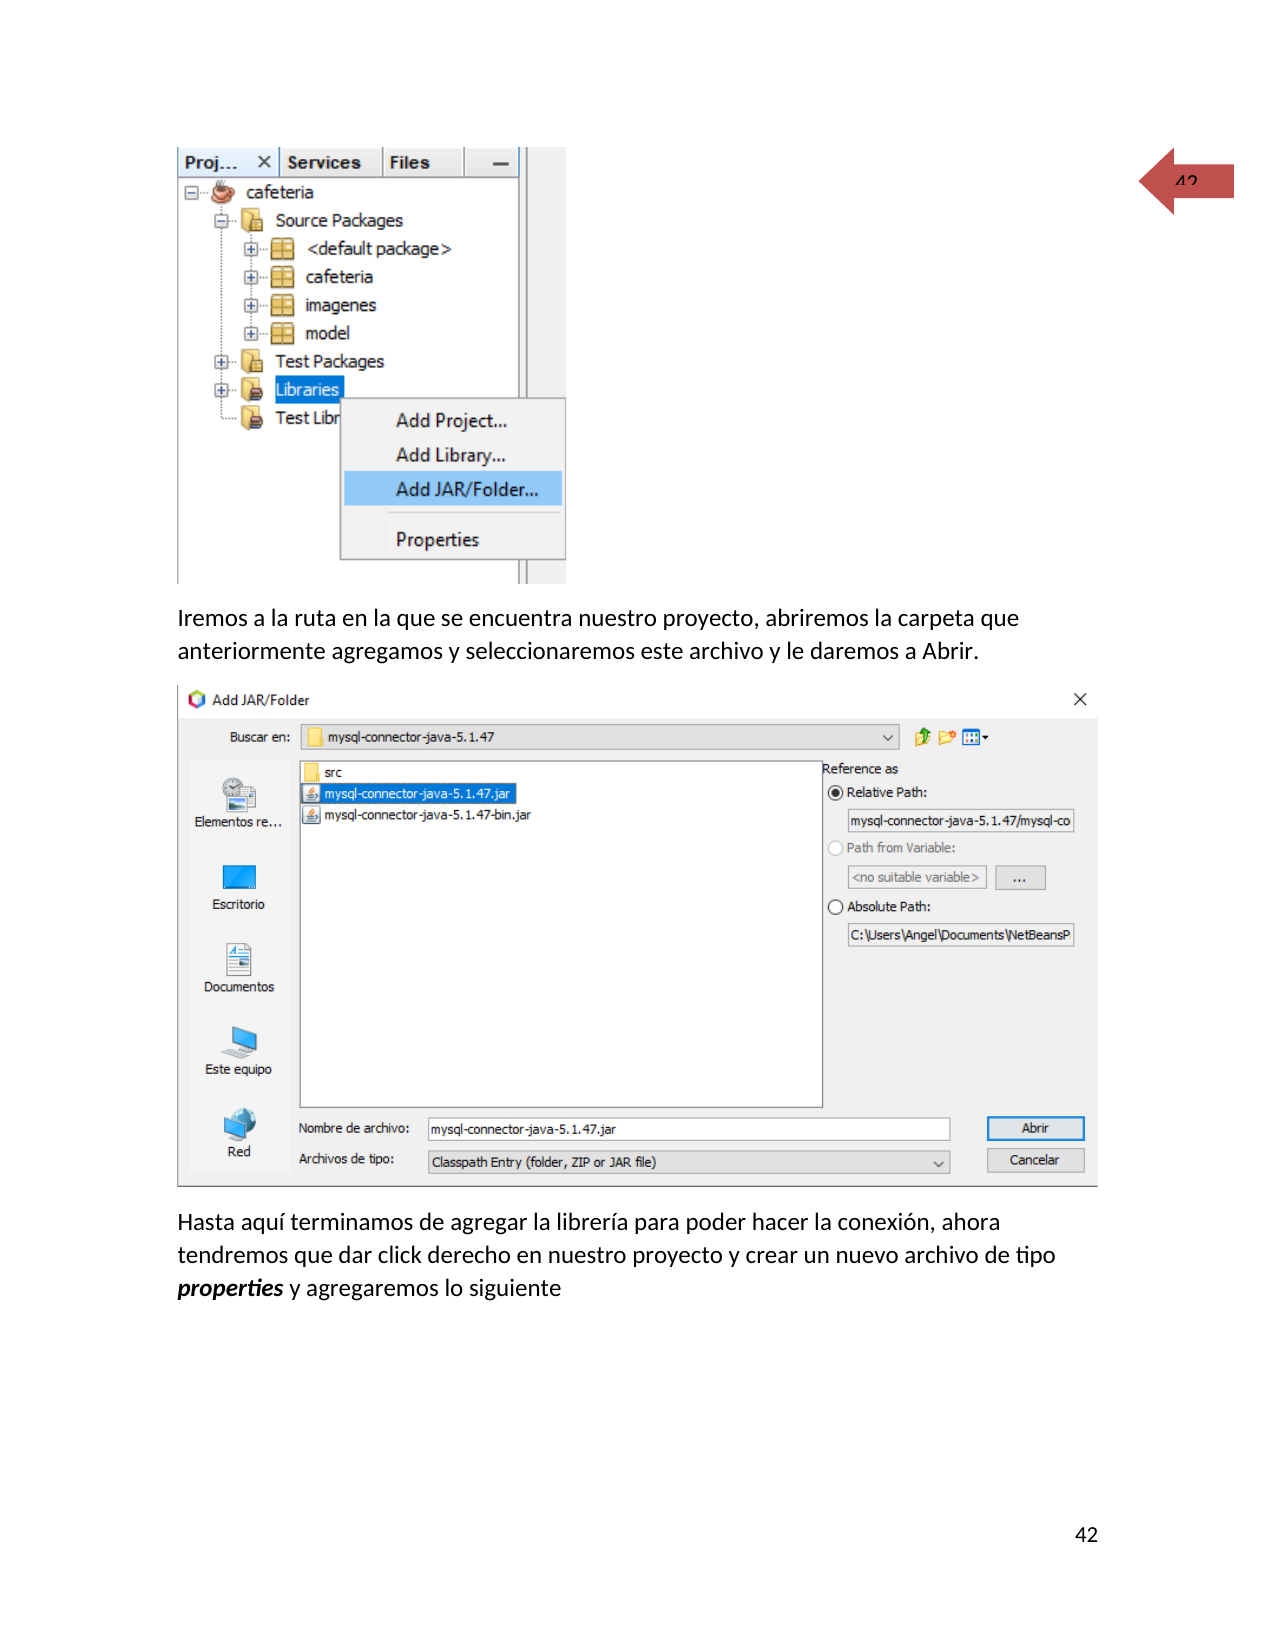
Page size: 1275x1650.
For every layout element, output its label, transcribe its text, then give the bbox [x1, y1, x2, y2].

text Iremos a la ruta en la que se encuentra nuestro proyecto, abriremos la carpeta que anteriormente agregamos y seleccionaremos este archivo y le daremos a Abrir. [177, 602, 1098, 666]
text Hasta aquí terminamos de agregar la librería para poder hacer la conexión, ahora tendremos que dar click derecho en nuestro proyecto y crear un nuevo archivo de tipo properties y agregaremos lo siguiente [177, 1206, 1098, 1302]
picture [177, 685, 1098, 1187]
picture [177, 147, 567, 584]
